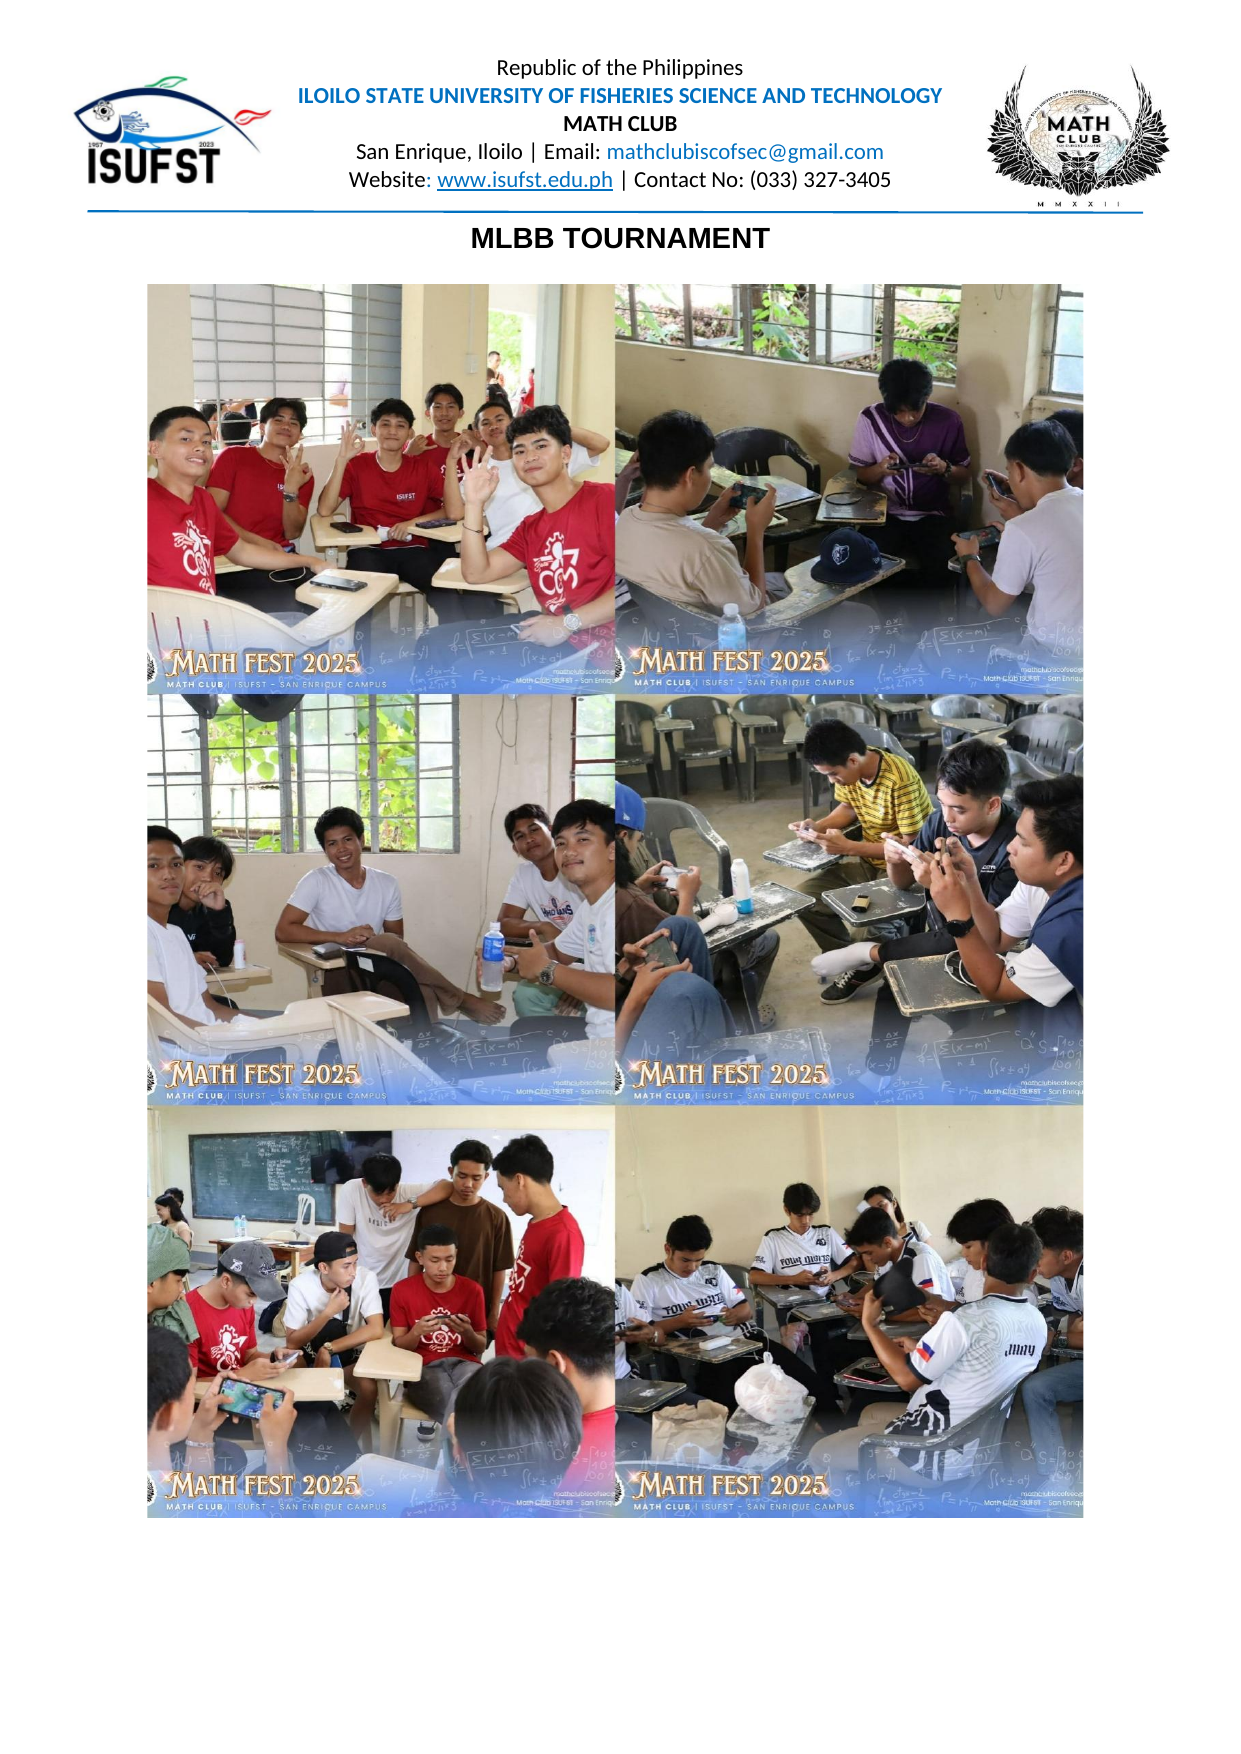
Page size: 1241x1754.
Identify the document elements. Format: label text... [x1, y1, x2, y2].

text MLBB TOURNAMENT [150, 221, 1090, 255]
picture [41, 53, 285, 222]
picture [985, 52, 1171, 222]
picture [147, 284, 1084, 1518]
